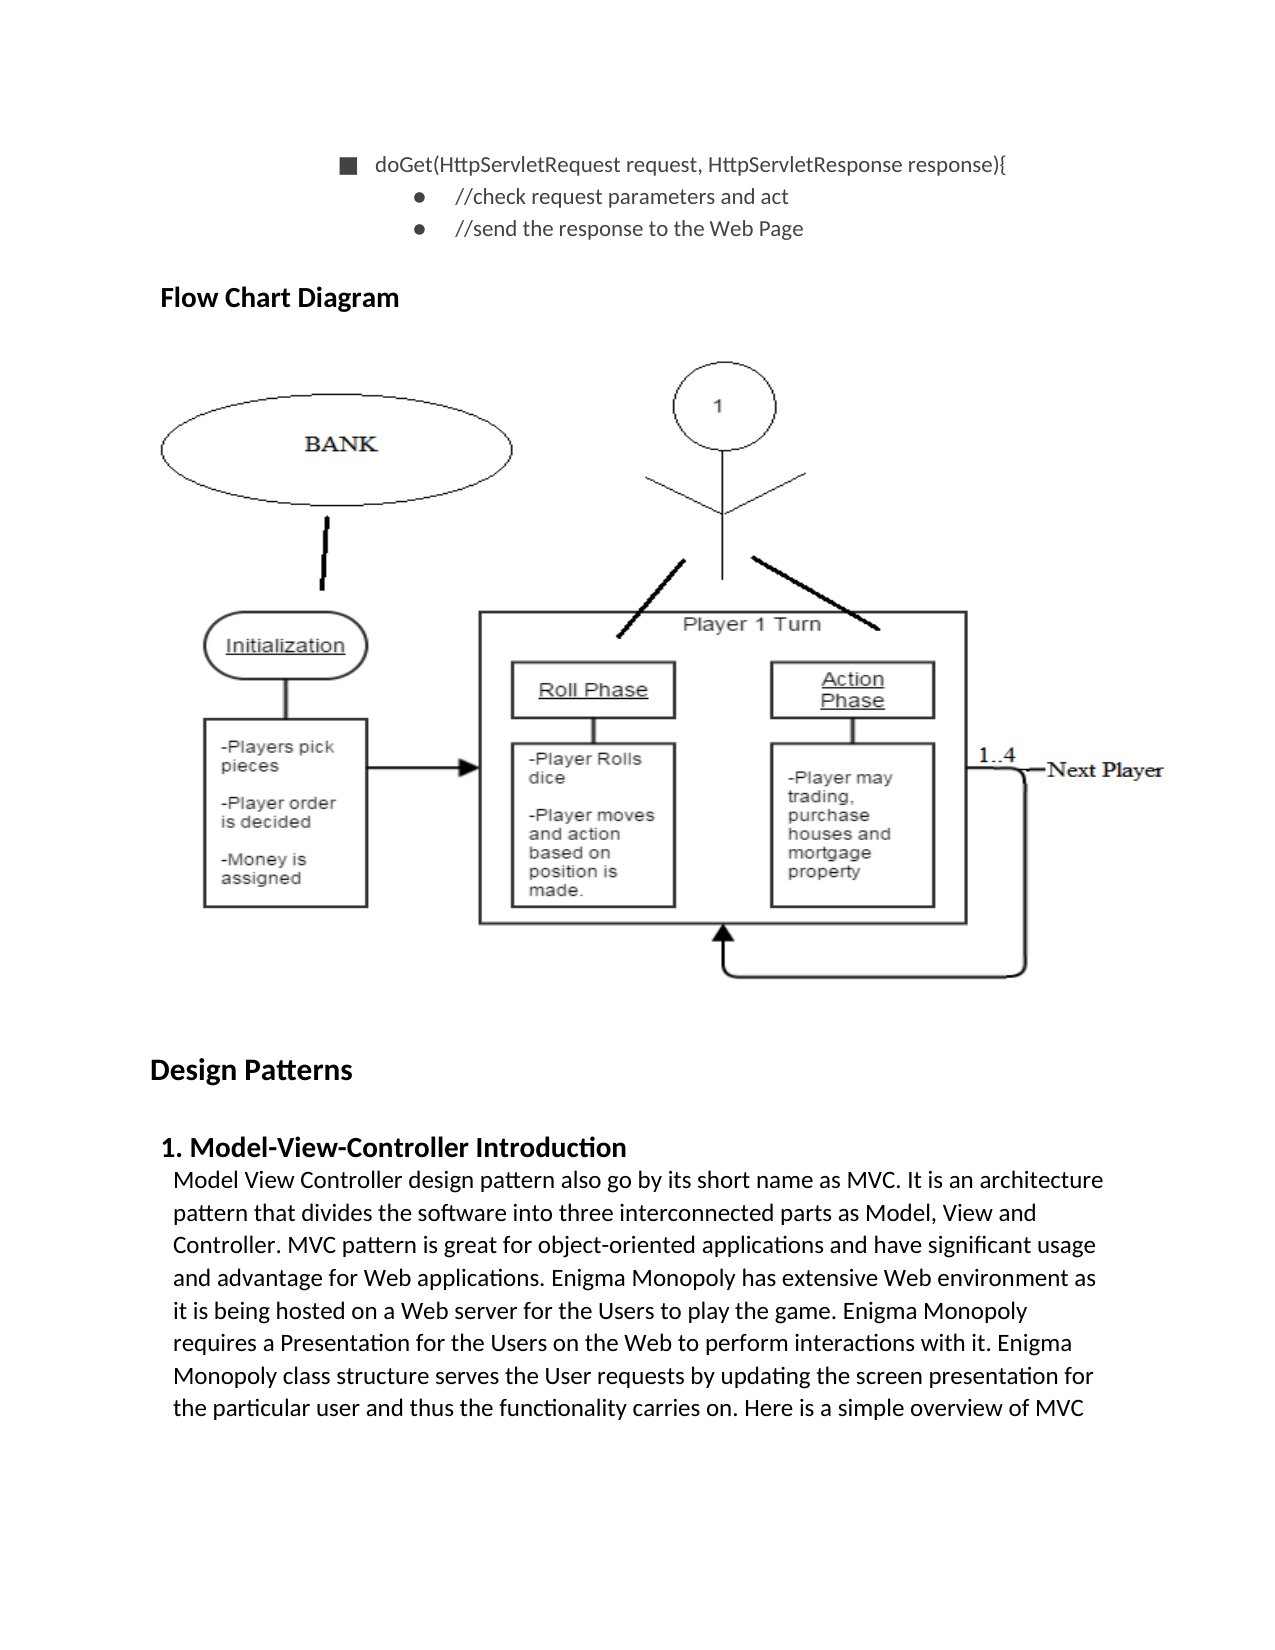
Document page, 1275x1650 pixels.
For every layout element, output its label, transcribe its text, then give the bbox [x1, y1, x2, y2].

subtitle Design Patterns [150, 1050, 1125, 1088]
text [173, 1164, 1114, 1423]
list //send the response to the Web Page [412, 214, 1125, 242]
subtitle Flow Chart Diagram [160, 279, 1125, 315]
list //check request parameters and act [412, 182, 1125, 210]
picture [150, 343, 1211, 994]
subtitle 1. Model-View-Controller Introduction [160, 1129, 1125, 1164]
list doGet(HttpServletRequest request, HttpServletResponse response){ [337, 150, 1125, 178]
